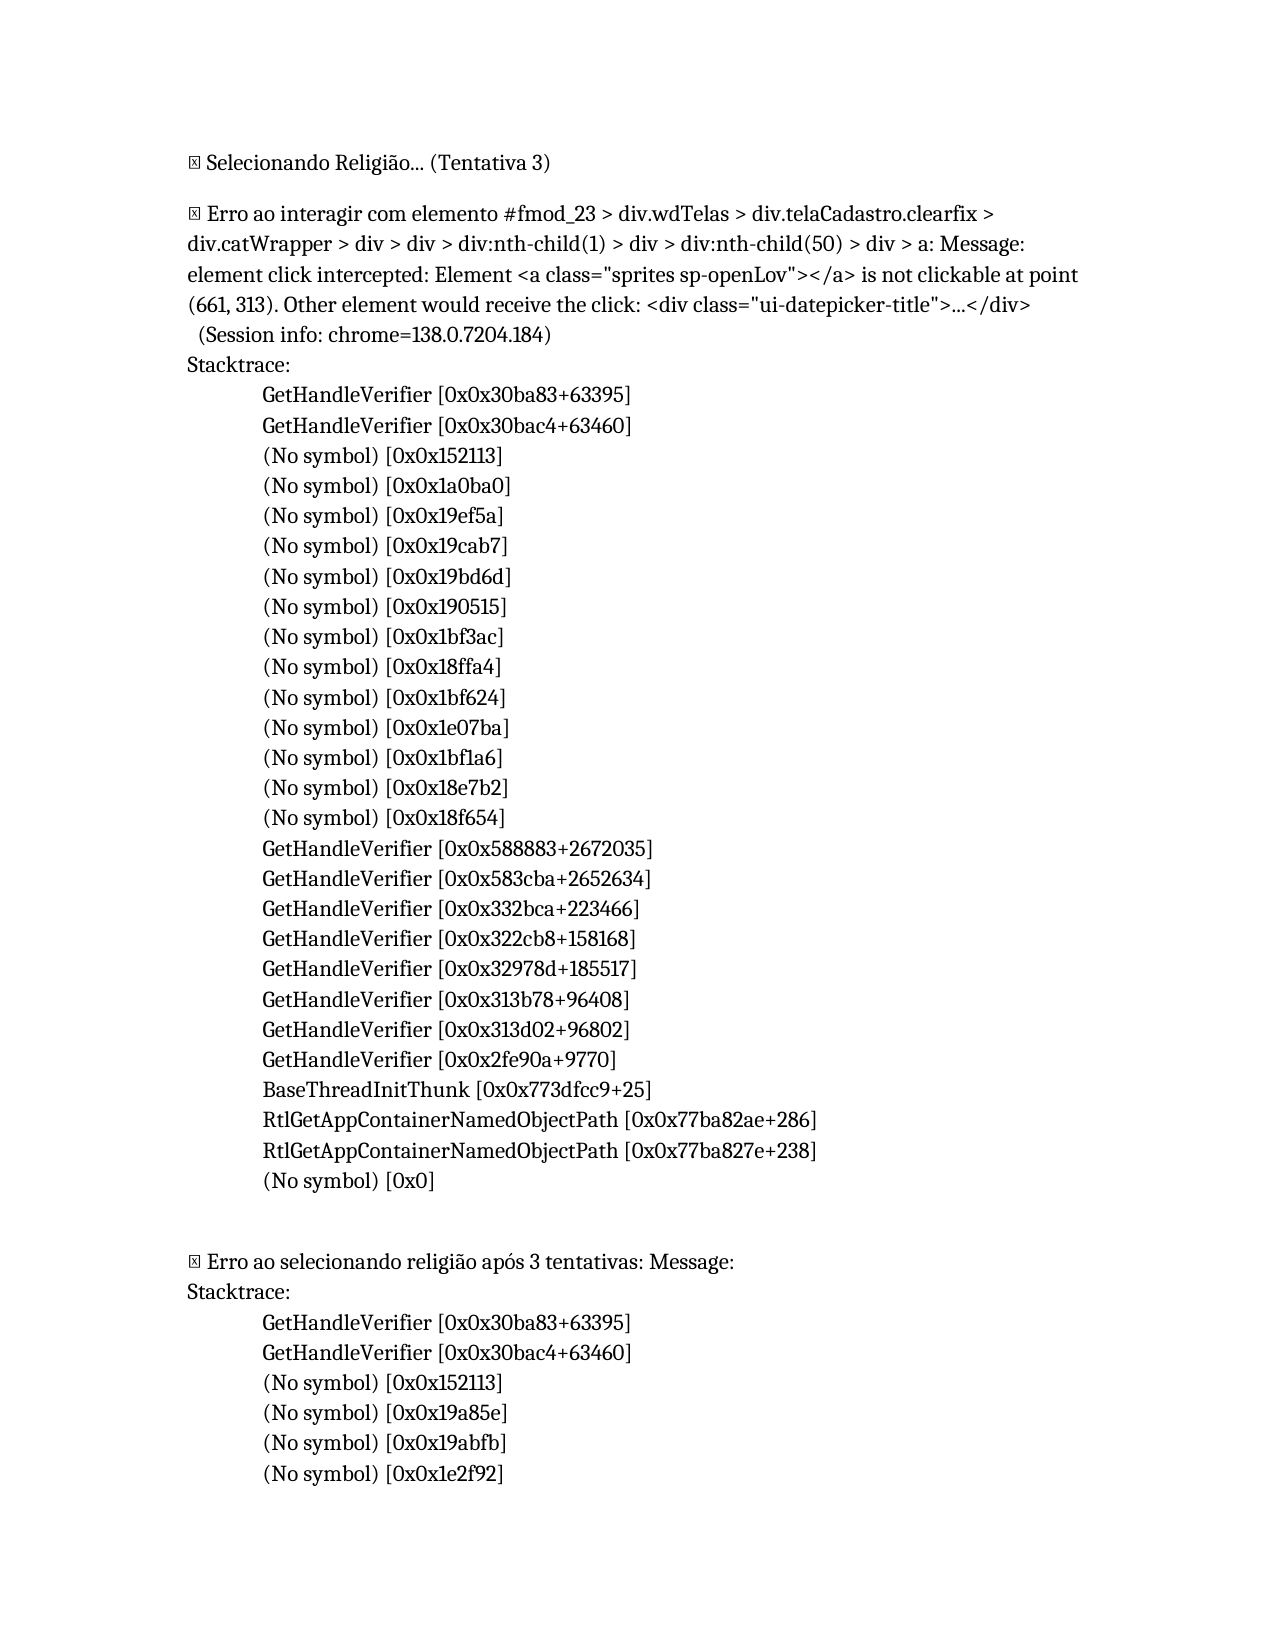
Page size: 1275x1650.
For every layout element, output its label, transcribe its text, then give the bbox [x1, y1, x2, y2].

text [187, 201, 1087, 1224]
text 🔄 Selecionando Religião... (Tentativa 3) [187, 150, 1087, 176]
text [187, 1249, 1087, 1487]
